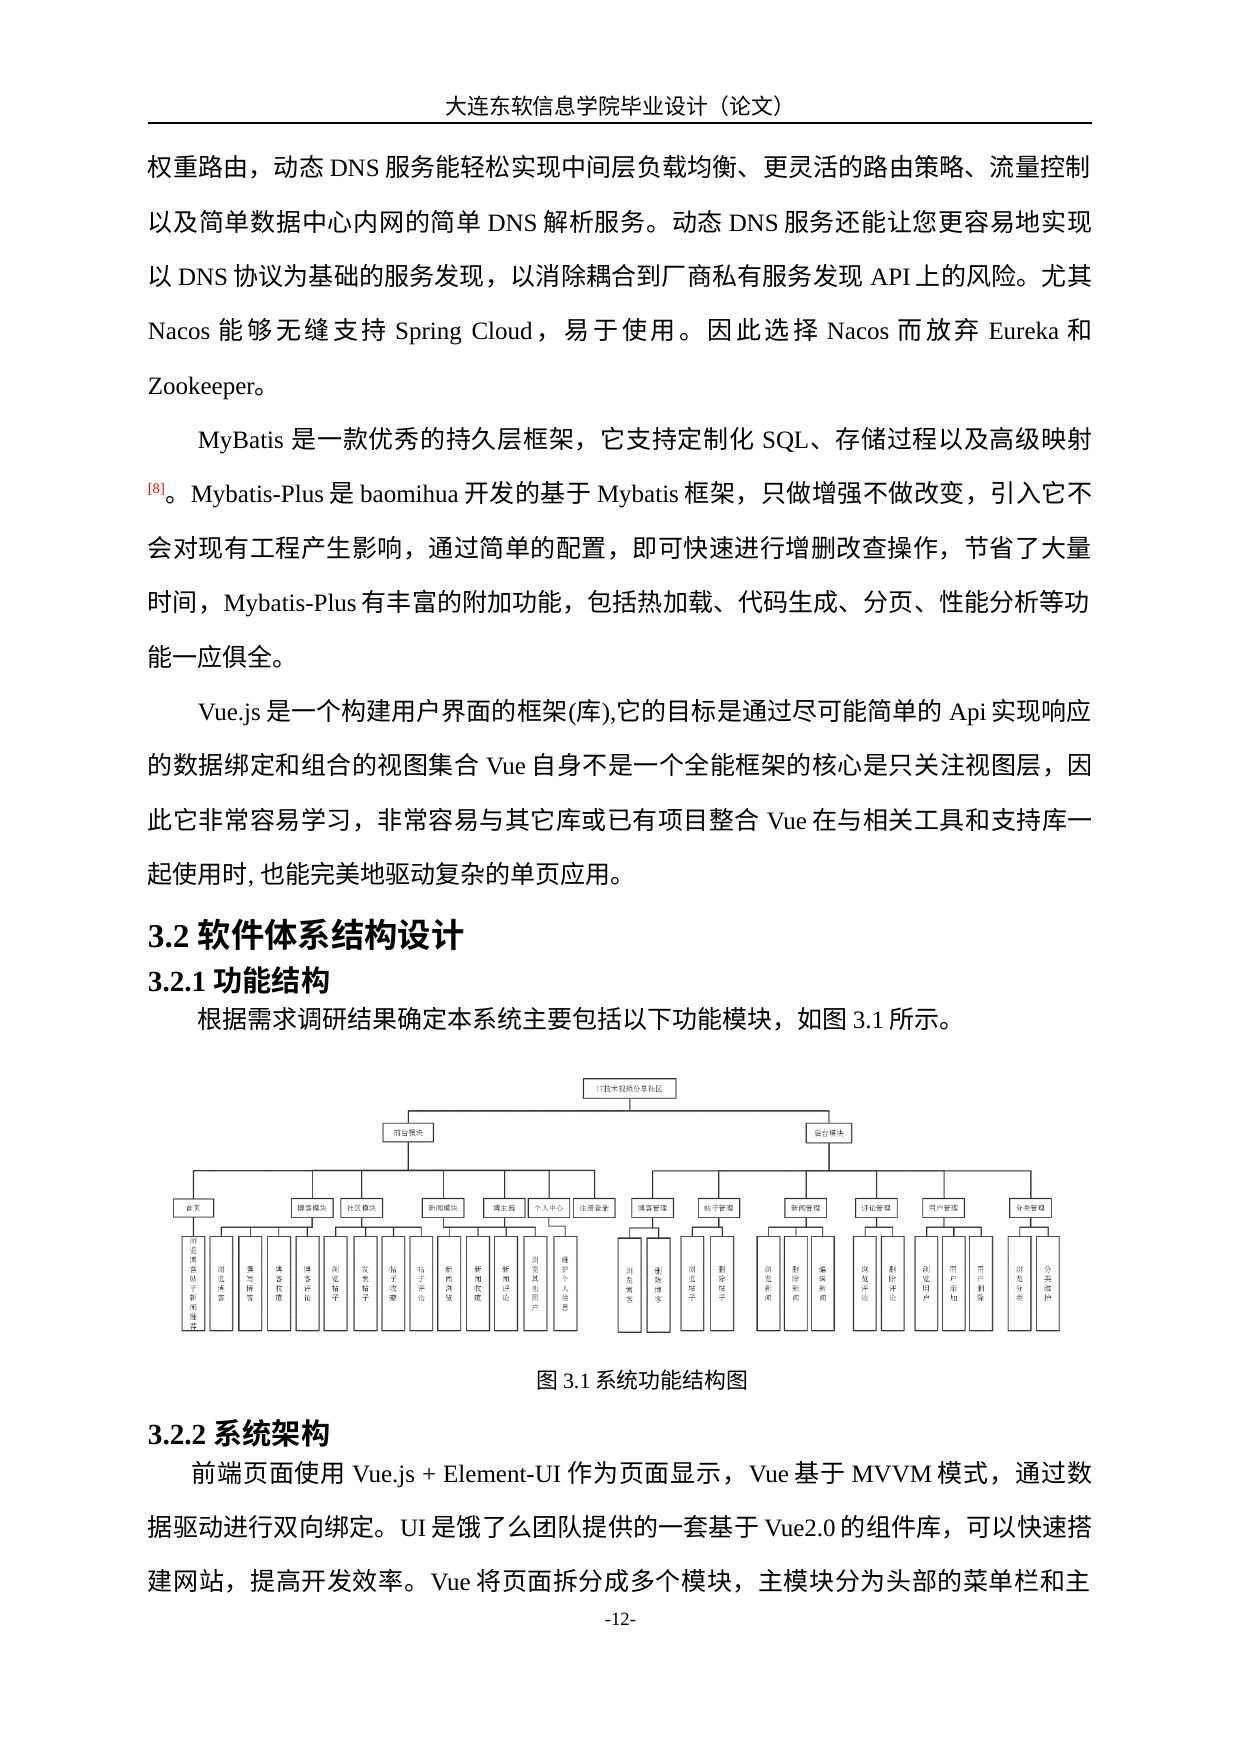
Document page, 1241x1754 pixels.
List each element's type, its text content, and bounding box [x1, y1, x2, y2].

text 根据需求调研结果确定本系统主要包括以下功能模块，如图3.1所示。 [148, 999, 1092, 1036]
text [148, 1453, 1092, 1598]
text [148, 148, 1092, 401]
text 图3.1系统功能结构图 [192, 1364, 1092, 1395]
picture [148, 1053, 1092, 1364]
subtitle 3.2.2 系统架构 [148, 1411, 1092, 1453]
text MyBatis 是一款优秀的持久层框架，它支持定制化 SQL、存储过程以及高级映射[8]。Mybatis-Plus是baomihua开发的基于Mybatis框架，只做增强不做改变，引入它不会对现有工程产生影响，通过简单的配置，即可快速进行增删改查操作，节省了大量时间，Mybatis-Plus有丰富的附加功能，包括热加载、代码生成、分页、性能分析等功能一应俱全。 [148, 419, 1092, 673]
text Vue.js是一个构建用户界面的框架(库),它的目标是通过尽可能简单的Api实现响应的数据绑定和组合的视图集合 Vue自身不是一个全能框架的核心是只关注视图层，因此它非常容易学习，非常容易与其它库或已有项目整合 Vue在与相关工具和支持库一起使用时, 也能完美地驱动复杂的单页应用。 [148, 691, 1092, 891]
subtitle 3.2.1 功能结构 [148, 957, 1092, 999]
subtitle 3.2 软件体系结构设计 [148, 909, 1092, 957]
